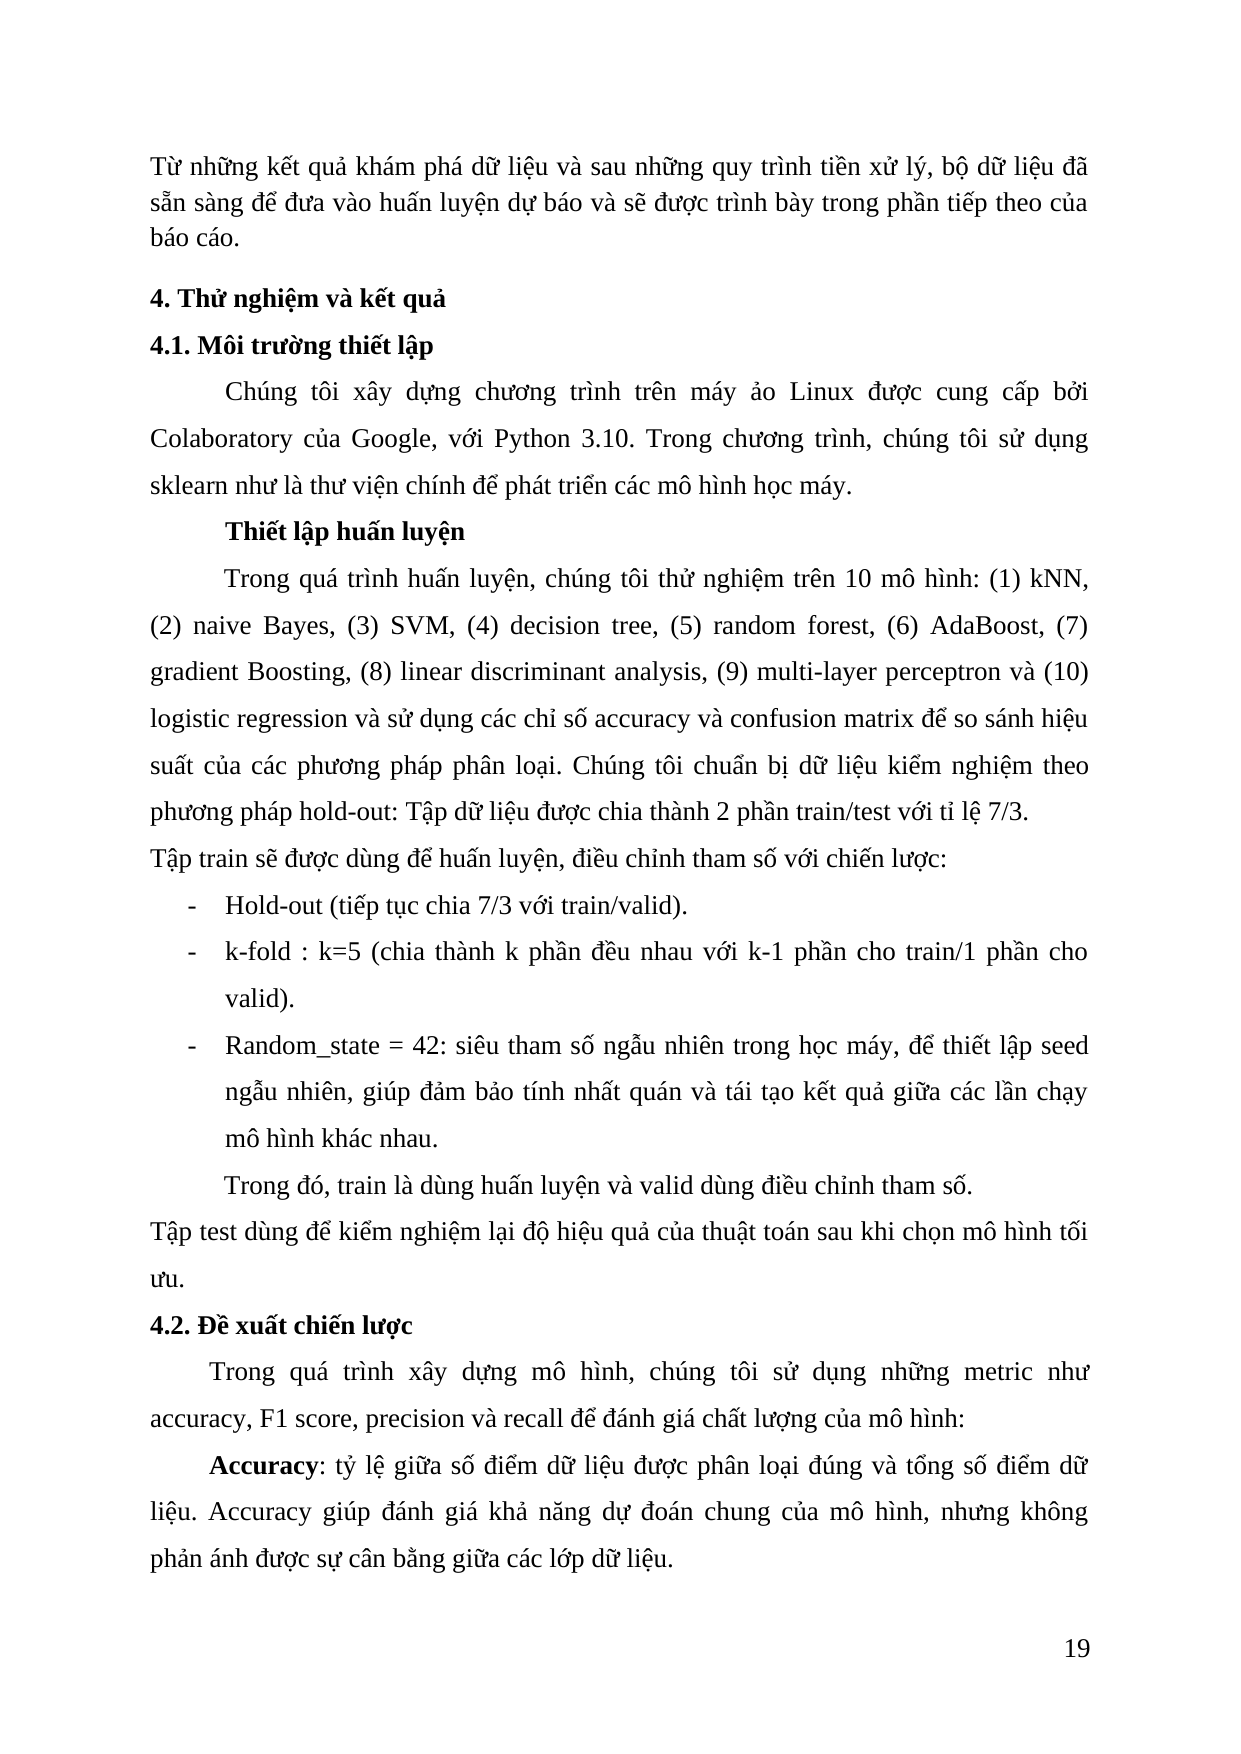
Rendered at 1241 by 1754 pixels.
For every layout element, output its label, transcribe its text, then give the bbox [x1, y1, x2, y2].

list Random_state = 42: siêu tham số ngẫu nhiên trong học máy, để thiết lập seed ngẫu nhiên, giúp đảm bảo tính nhất quán và tái tạo kết quả giữa các lần chạy mô hình khác nhau. [187, 1029, 1090, 1153]
subtitle 4. Thử nghiệm và kết quả [150, 282, 1090, 313]
text Từ những kết quả khám phá dữ liệu và sau những quy trình tiền xử lý, bộ dữ liệu đã sẵn sàng để đưa vào huấn luyện dự báo và sẽ được trình bày trong phần tiếp theo của báo cáo. [150, 150, 1090, 253]
subtitle 4.1. Môi trường thiết lập [150, 329, 1090, 360]
text Trong quá trình huấn luyện, chúng tôi thử nghiệm trên 10 mô hình: (1) kNN, (2) naive Bayes, (3) SVM, (4) decision tree, (5) random forest, (6) AdaBoost, (7) gradient Boosting, (8) linear discriminant analysis, (9) multi-layer perceptron và (10) logistic regression và sử dụng các chỉ số accuracy và confusion matrix để so sánh hiệu suất của các phương pháp phân loại. Chúng tôi chuẩn bị dữ liệu kiểm nghiệm theo phương pháp hold-out: Tập dữ liệu được chia thành 2 phần train/test với tỉ lệ 7/3. [150, 562, 1090, 827]
text Trong đó, train là dùng huấn luyện và valid dùng điều chỉnh tham số. [150, 1169, 1090, 1200]
text Tập train sẽ được dùng để huấn luyện, điều chỉnh tham số với chiến lược: [150, 842, 1090, 873]
text Thiết lập huấn luyện [150, 516, 1090, 547]
subtitle 4.2. Đề xuất chiến lược [150, 1309, 1090, 1340]
text Accuracy: tỷ lệ giữa số điểm dữ liệu được phân loại đúng và tổng số điểm dữ liệu. Accuracy giúp đánh giá khả năng dự đoán chung của mô hình, nhưng không phản ánh được sự cân bằng giữa các lớp dữ liệu. [150, 1449, 1090, 1573]
list k-fold : k=5 (chia thành k phần đều nhau với k-1 phần cho train/1 phần cho valid). [187, 936, 1090, 1013]
list Hold-out (tiếp tục chia 7/3 với train/valid). [187, 889, 1090, 920]
text Trong quá trình xây dựng mô hình, chúng tôi sử dụng những metric như accuracy, F1 score, precision và recall để đánh giá chất lượng của mô hình: [150, 1356, 1090, 1433]
text Tập test dùng để kiểm nghiệm lại độ hiệu quả của thuật toán sau khi chọn mô hình tối ưu. [150, 1216, 1090, 1293]
text Chúng tôi xây dựng chương trình trên máy ảo Linux được cung cấp bởi Colaboratory của Google, với Python 3.10. Trong chương trình, chúng tôi sử dụng sklearn như là thư viện chính để phát triển các mô hình học máy. [150, 376, 1090, 500]
